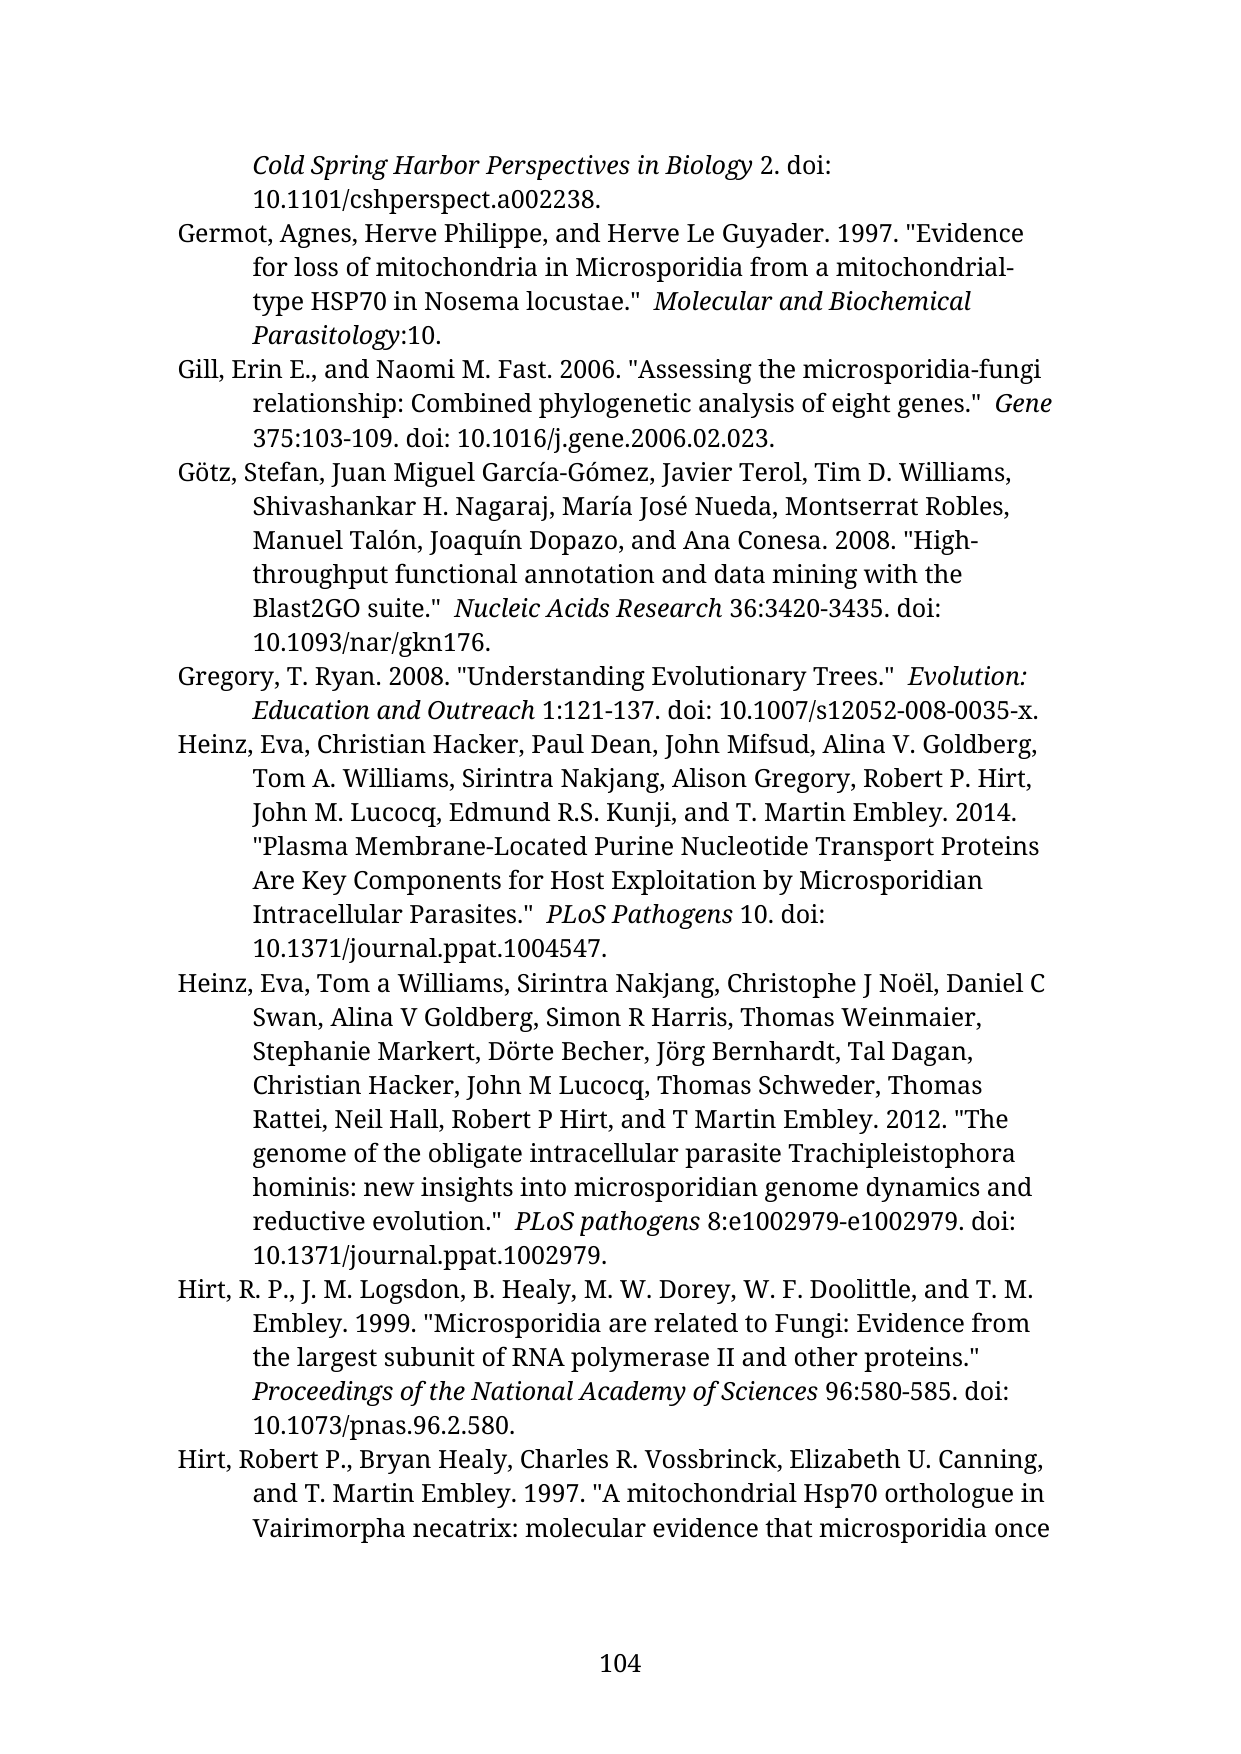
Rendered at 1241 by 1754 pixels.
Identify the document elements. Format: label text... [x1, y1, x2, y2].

text Heinz, Eva, Tom a Williams, Sirintra Nakjang, Christophe J Noël, Daniel C Swan, Alina V Goldberg, Simon R Harris, Thomas Weinmaier, Stephanie Markert, Dörte Becher, Jörg Bernhardt, Tal Dagan, Christian Hacker, John M Lucocq, Thomas Schweder, Thomas Rattei, Neil Hall, Robert P Hirt, and T Martin Embley. 2012. "The genome of the obligate intracellular parasite Trachipleistophora hominis: new insights into microsporidian genome dynamics and reductive evolution." PLoS pathogens 8:e1002979-e1002979. doi: 10.1371/journal.ppat.1002979. [177, 965, 1063, 1272]
text Heinz, Eva, Christian Hacker, Paul Dean, John Mifsud, Alina V. Goldberg, Tom A. Williams, Sirintra Nakjang, Alison Gregory, Robert P. Hirt, John M. Lucocq, Edmund R.S. Kunji, and T. Martin Embley. 2014. "Plasma Membrane-Located Purine Nucleotide Transport Proteins Are Key Components for Host Exploitation by Microsporidian Intracellular Parasites." PLoS Pathogens 10. doi: 10.1371/journal.ppat.1004547. [177, 727, 1063, 965]
text Germot, Agnes, Herve Philippe, and Herve Le Guyader. 1997. "Evidence for loss of mitochondria in Microsporidia from a mitochondrial-type HSP70 in Nosema locustae." Molecular and Biochemical Parasitology:10. [177, 216, 1063, 352]
text Götz, Stefan, Juan Miguel García-Gómez, Javier Terol, Tim D. Williams, Shivashankar H. Nagaraj, María José Nueda, Montserrat Robles, Manuel Talón, Joaquín Dopazo, and Ana Conesa. 2008. "High-throughput functional annotation and data mining with the Blast2GO suite." Nucleic Acids Research 36:3420-3435. doi: 10.1093/nar/gkn176. [177, 454, 1063, 659]
text Gill, Erin E., and Naomi M. Fast. 2006. "Assessing the microsporidia-fungi relationship: Combined phylogenetic analysis of eight genes." Gene 375:103-109. doi: 10.1016/j.gene.2006.02.023. [177, 352, 1063, 454]
text Hirt, R. P., J. M. Logsdon, B. Healy, M. W. Dorey, W. F. Doolittle, and T. M. Embley. 1999. "Microsporidia are related to Fungi: Evidence from the largest subunit of RNA polymerase II and other proteins." Proceedings of the National Academy of Sciences 96:580-585. doi: 10.1073/pnas.96.2.580. [177, 1272, 1063, 1442]
text Gregory, T. Ryan. 2008. "Understanding Evolutionary Trees." Evolution: Education and Outreach 1:121-137. doi: 10.1007/s12052-008-0035-x. [177, 659, 1063, 727]
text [177, 148, 1063, 216]
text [177, 1442, 1063, 1544]
